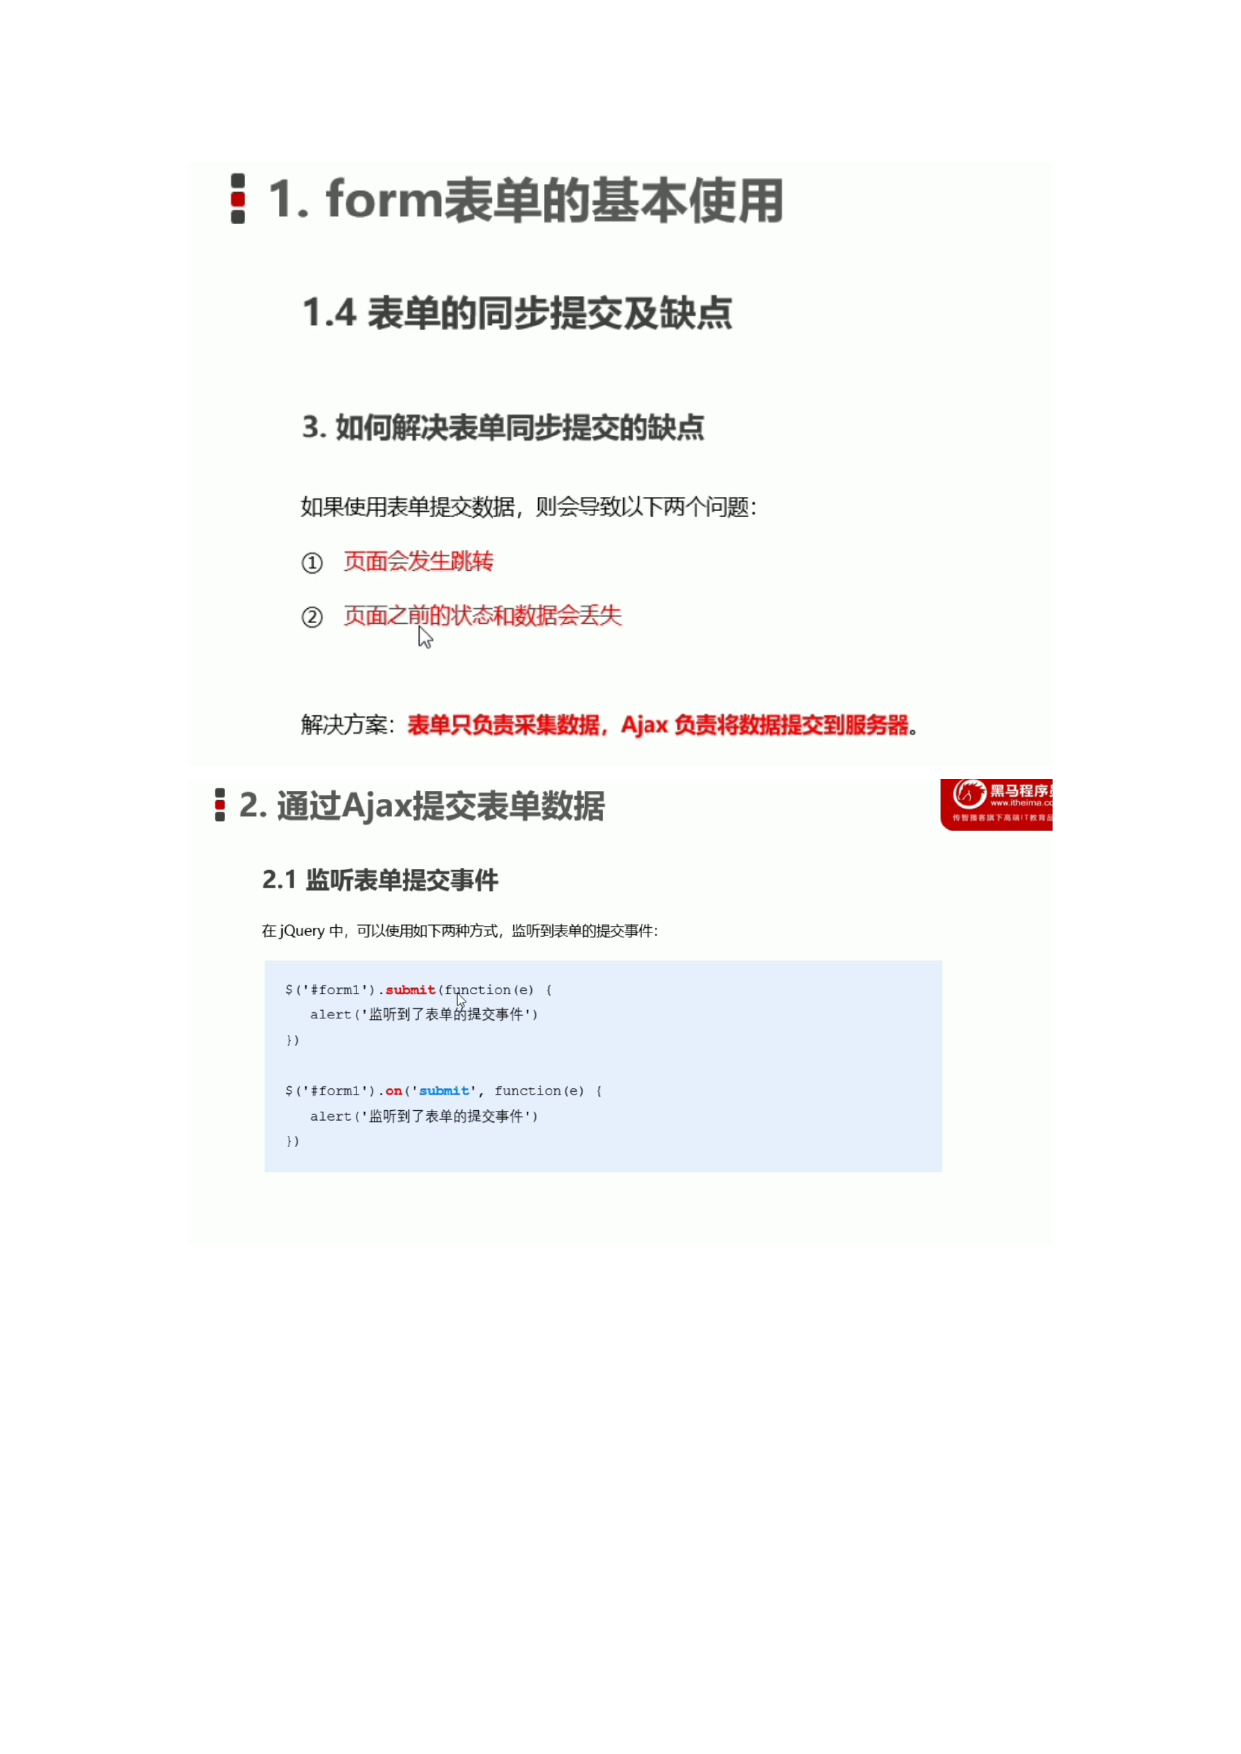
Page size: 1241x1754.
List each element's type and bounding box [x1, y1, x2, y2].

picture [187, 162, 1053, 766]
picture [187, 779, 1053, 1244]
